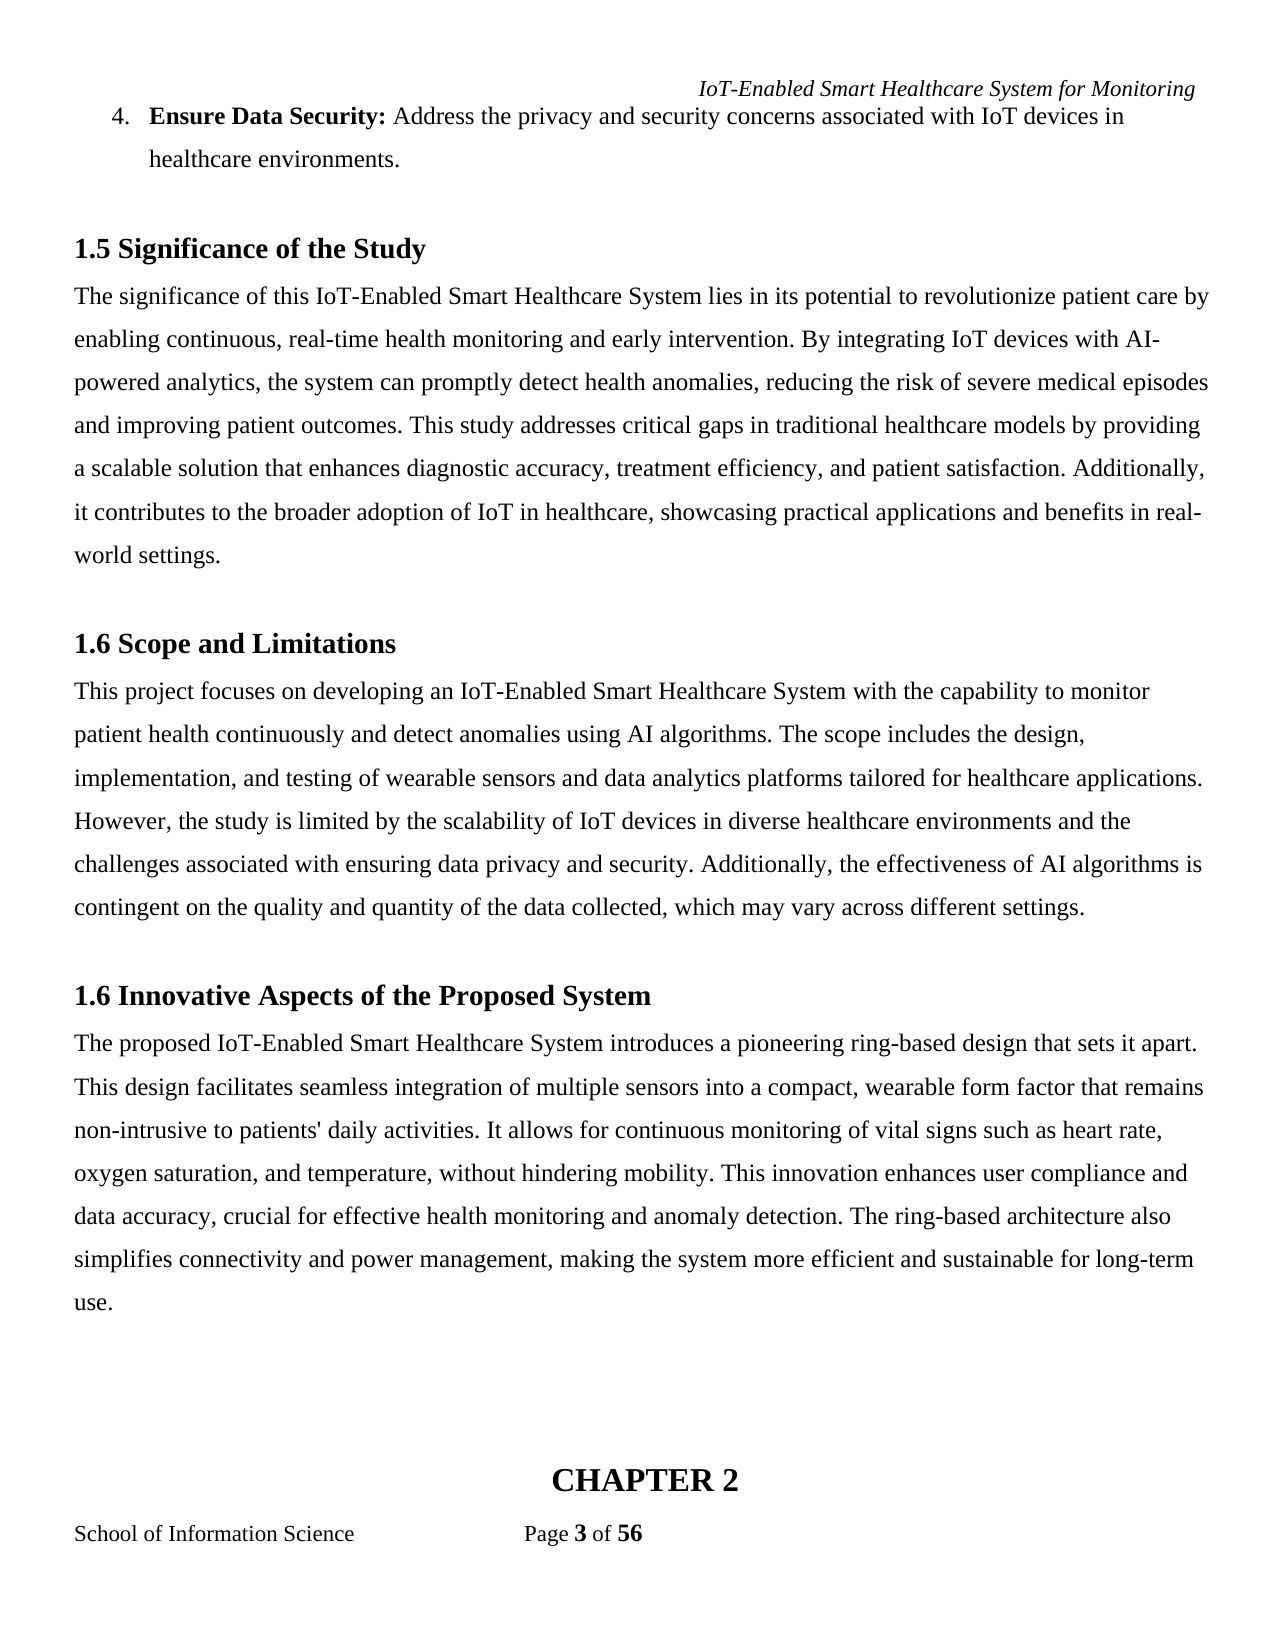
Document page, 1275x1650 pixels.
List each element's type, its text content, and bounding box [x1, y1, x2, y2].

text The proposed IoT-Enabled Smart Healthcare System introduces a pioneering ring-based design that sets it apart. This design facilitates seamless integration of multiple sensors into a compact, wearable form factor that remains non-intrusive to patients' daily activities. It allows for continuous monitoring of vital signs such as heart rate, oxygen saturation, and temperature, without hindering mobility. This innovation enhances user compliance and data accuracy, crucial for effective health monitoring and anomaly detection. The ring-based architecture also simplifies connectivity and power management, making the system more efficient and sustainable for long-term use. [74, 1028, 1216, 1316]
text 1.5 Significance of the Study [74, 231, 1216, 264]
text CHAPTER 2 [74, 1460, 1216, 1498]
text 1.6 Innovative Aspects of the Proposed System [74, 978, 1216, 1012]
list Ensure Data Security: Address the privacy and security concerns associated with IoT devices in healthcare environments. [111, 101, 1216, 173]
text The significance of this IoT-Enabled Smart Healthcare System lies in its potential to revolutionize patient care by enabling continuous, real-time health monitoring and early intervention. By integrating IoT devices with AI-powered analytics, the system can promptly detect health anomalies, reducing the risk of severe medical episodes and improving patient outcomes. This study addresses critical gaps in traditional healthcare models by providing a scalable solution that enhances diagnostic accuracy, treatment efficiency, and patient satisfaction. Additionally, it contributes to the broader adoption of IoT in healthcare, showcasing practical applications and benefits in real-world settings. [74, 281, 1216, 568]
text This project focuses on developing an IoT-Enabled Smart Healthcare System with the capability to monitor patient health continuously and detect anomalies using AI algorithms. The scope includes the design, implementation, and testing of wearable sensors and data analytics platforms tailored for healthcare applications. However, the study is limited by the scalability of IoT devices in diverse healthcare environments and the challenges associated with ensuring data privacy and security. Additionally, the effectiveness of AI algorithms is contingent on the quality and quantity of the data collected, which may vary across different settings. [74, 676, 1216, 921]
text 1.6 Scope and Limitations [74, 626, 1216, 659]
